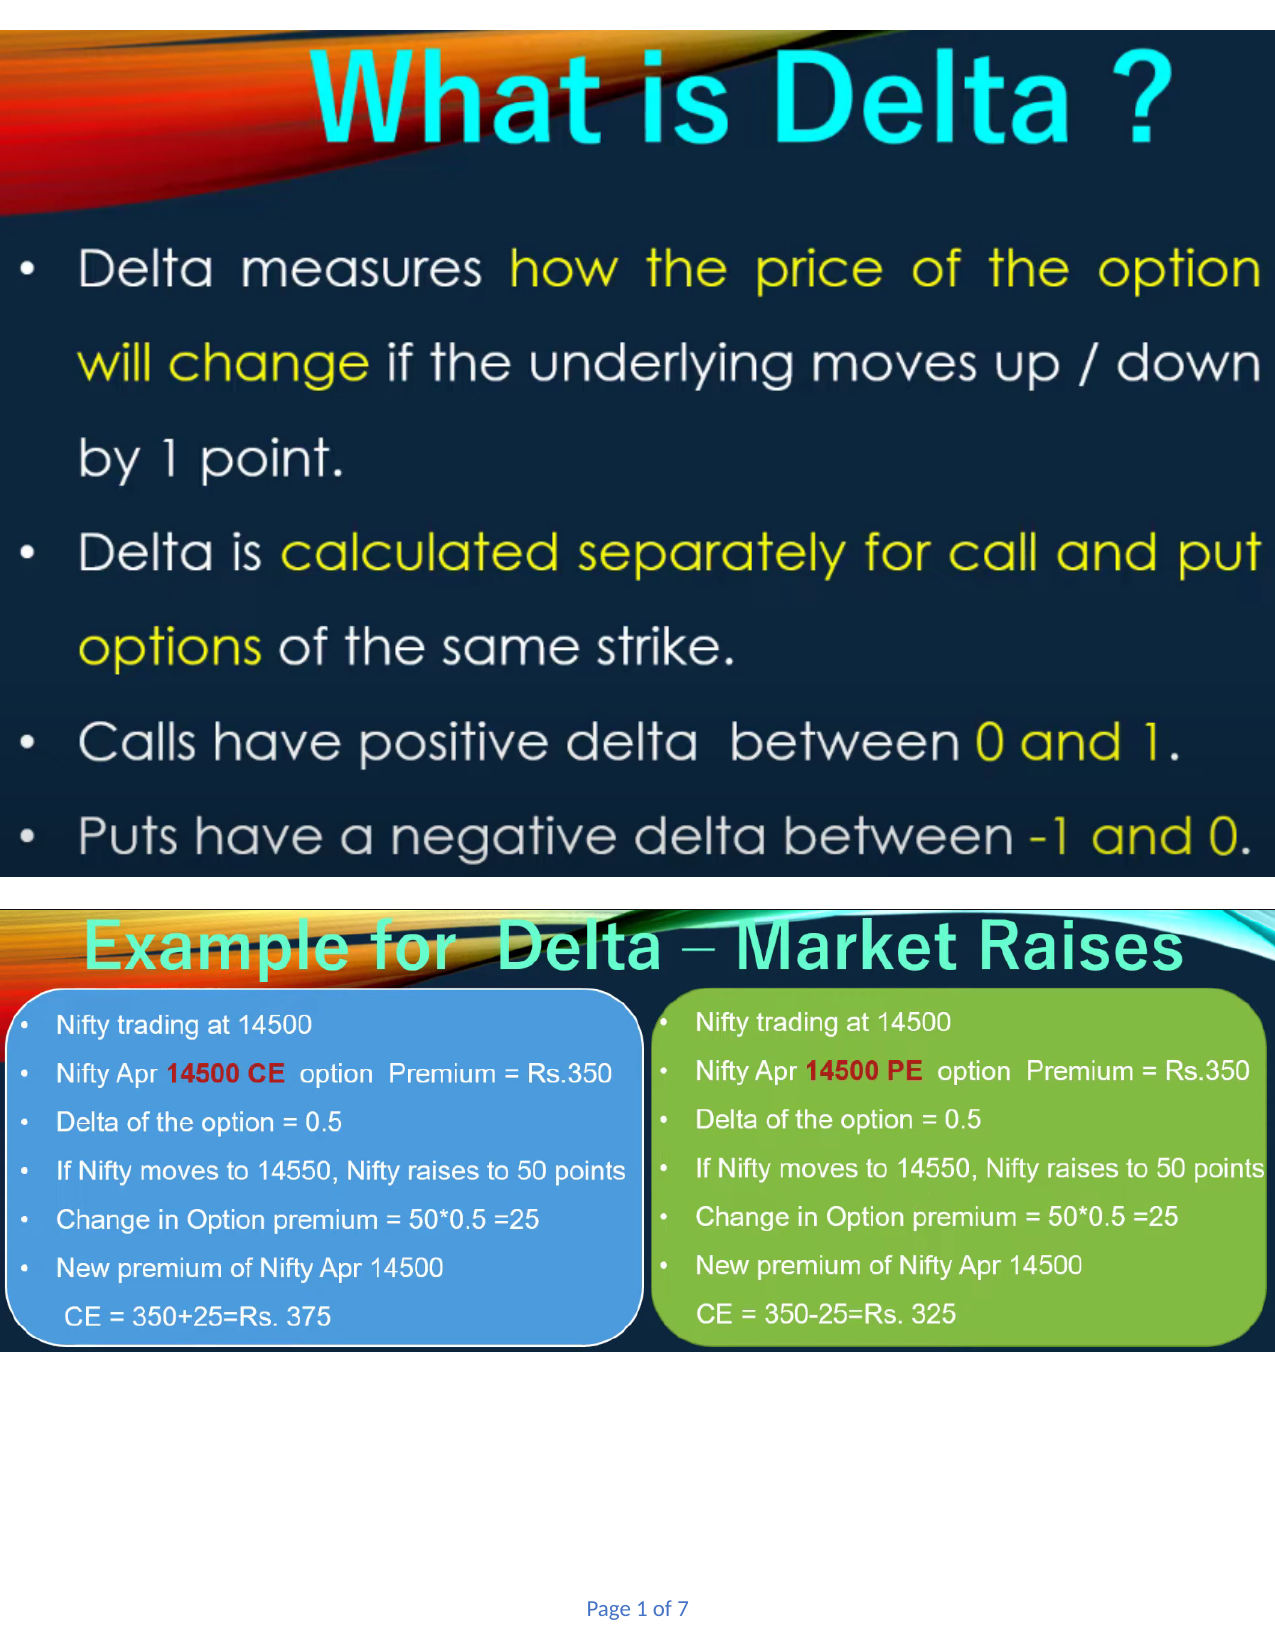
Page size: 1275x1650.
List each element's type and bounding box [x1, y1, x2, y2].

picture [0, 909, 1275, 1352]
picture [0, 30, 1275, 877]
